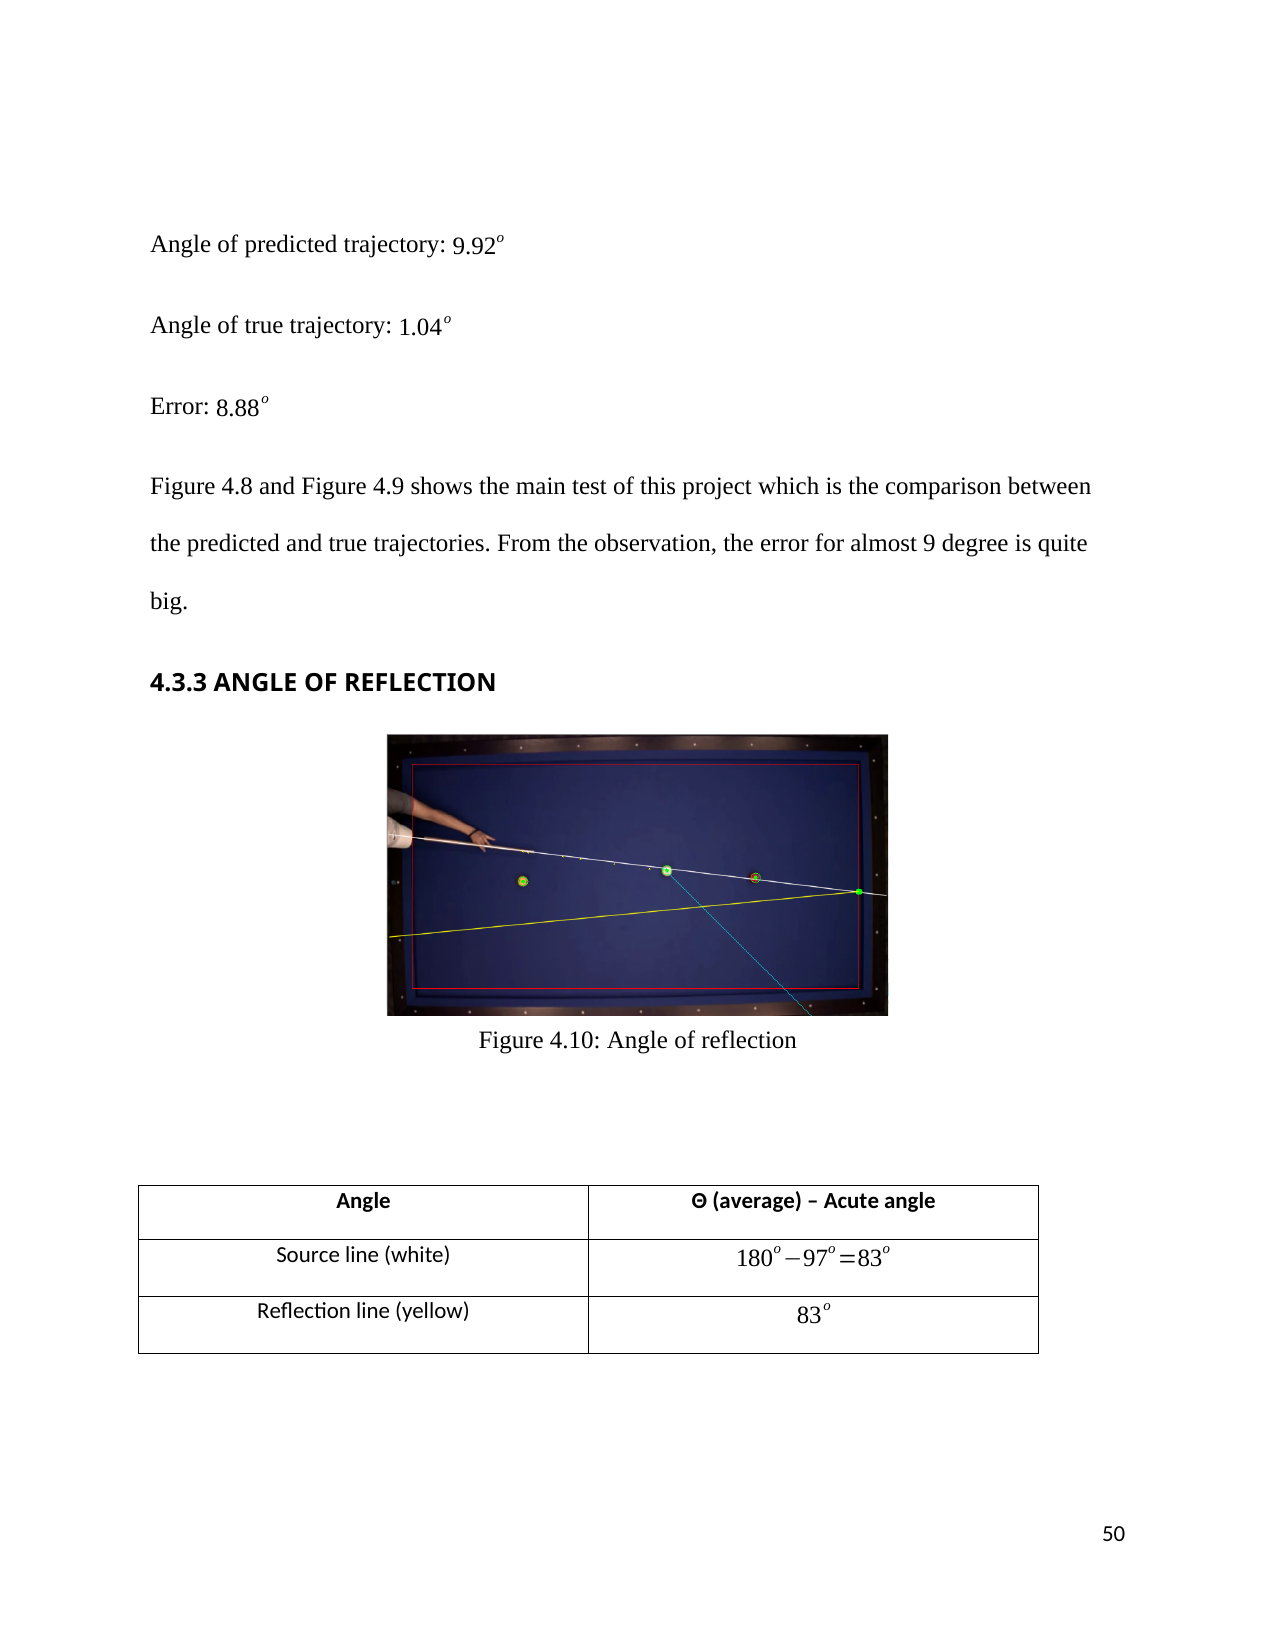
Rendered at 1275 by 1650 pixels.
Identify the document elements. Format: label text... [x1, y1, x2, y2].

text Angle of predicted trajectory: [150, 228, 1125, 259]
text Angle of true trajectory: [150, 309, 1125, 340]
table_cell [589, 1297, 1038, 1352]
table_header Θ (average) – Acute angle [589, 1186, 1038, 1239]
table_cell Source line (white) [139, 1240, 588, 1296]
subtitle 4.3.3 ANGLE OF REFLECTION [150, 664, 1125, 698]
table_cell Reflection line (yellow) [139, 1297, 588, 1352]
text Error: [150, 390, 1125, 421]
table_header Angle [139, 1186, 588, 1239]
text Figure 4.8 and Figure 4.9 shows the main test of this project which is the comparison between the predicted and true trajectories. From the observation, the error for almost 9 degree is quite big. [150, 471, 1125, 614]
picture [386, 734, 889, 1016]
table_cell [589, 1240, 1038, 1296]
